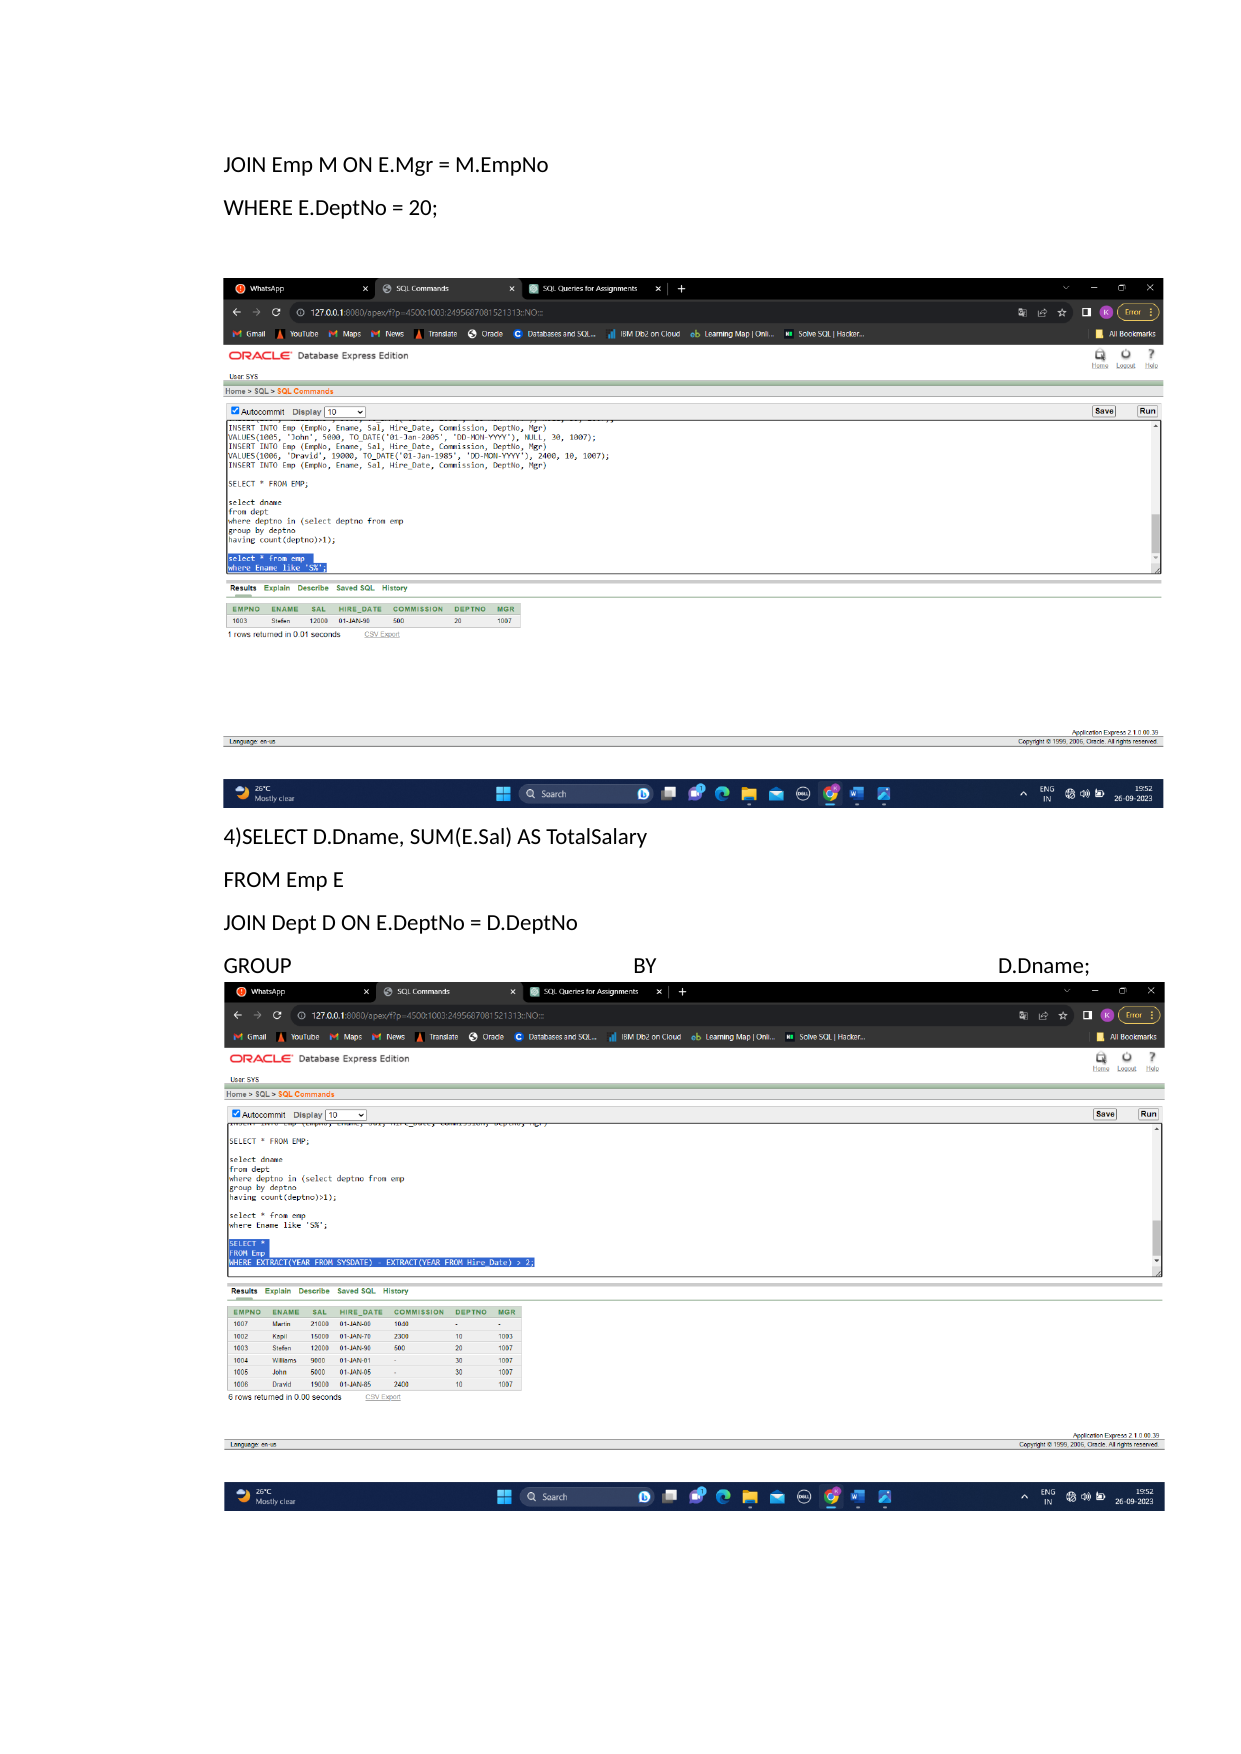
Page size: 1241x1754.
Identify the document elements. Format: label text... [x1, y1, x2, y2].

text JOIN Emp M ON E.Mgr = M.EmpNo [223, 150, 1090, 178]
text 4)SELECT D.Dname, SUM(E.Sal) AS TotalSalary [223, 822, 1090, 851]
text WHERE E.DeptNo = 20; [223, 193, 1090, 221]
picture [223, 278, 1164, 808]
text FROM Emp E [223, 865, 1090, 893]
text JOIN Dept D ON E.DeptNo = D.DeptNo [223, 908, 1090, 936]
picture [224, 982, 1165, 1511]
